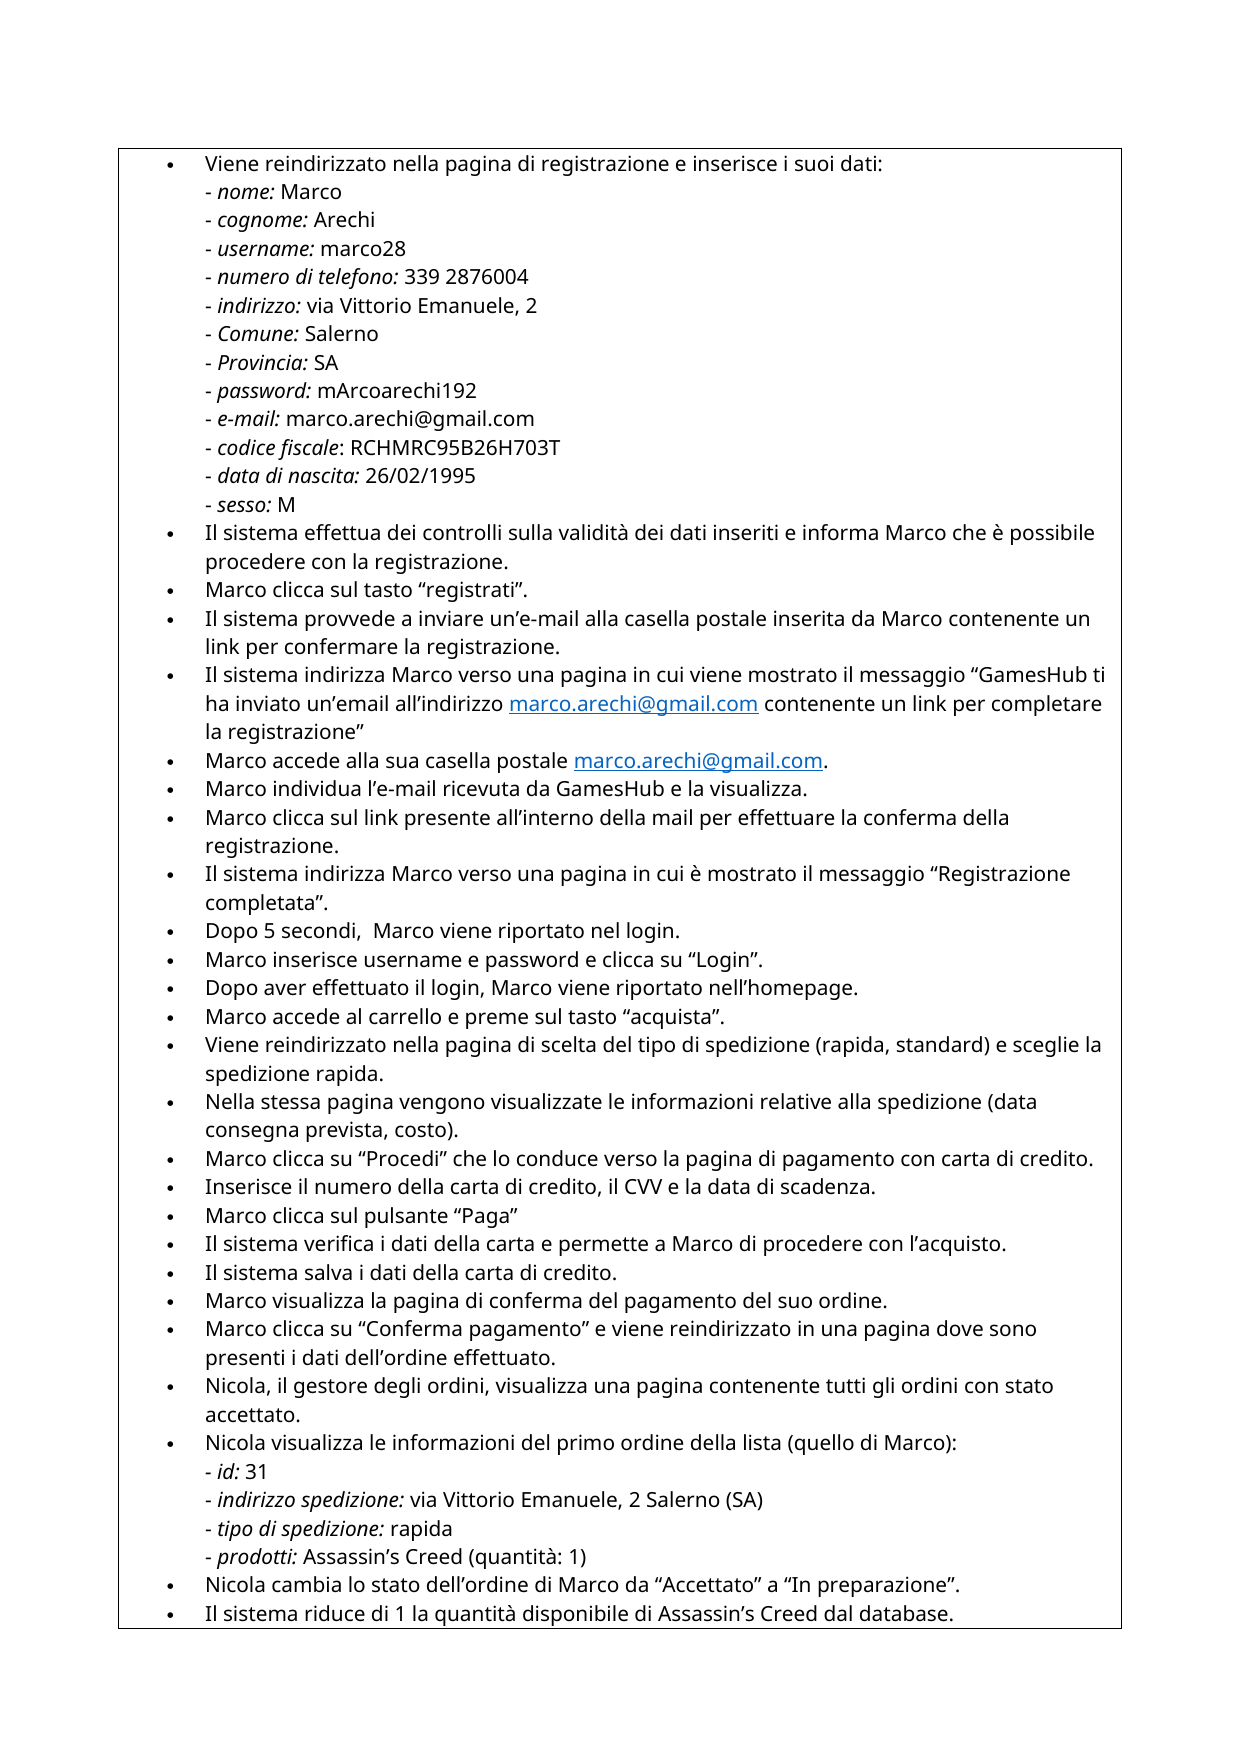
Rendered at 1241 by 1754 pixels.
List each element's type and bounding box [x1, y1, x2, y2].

table_cell [119, 149, 1121, 1627]
